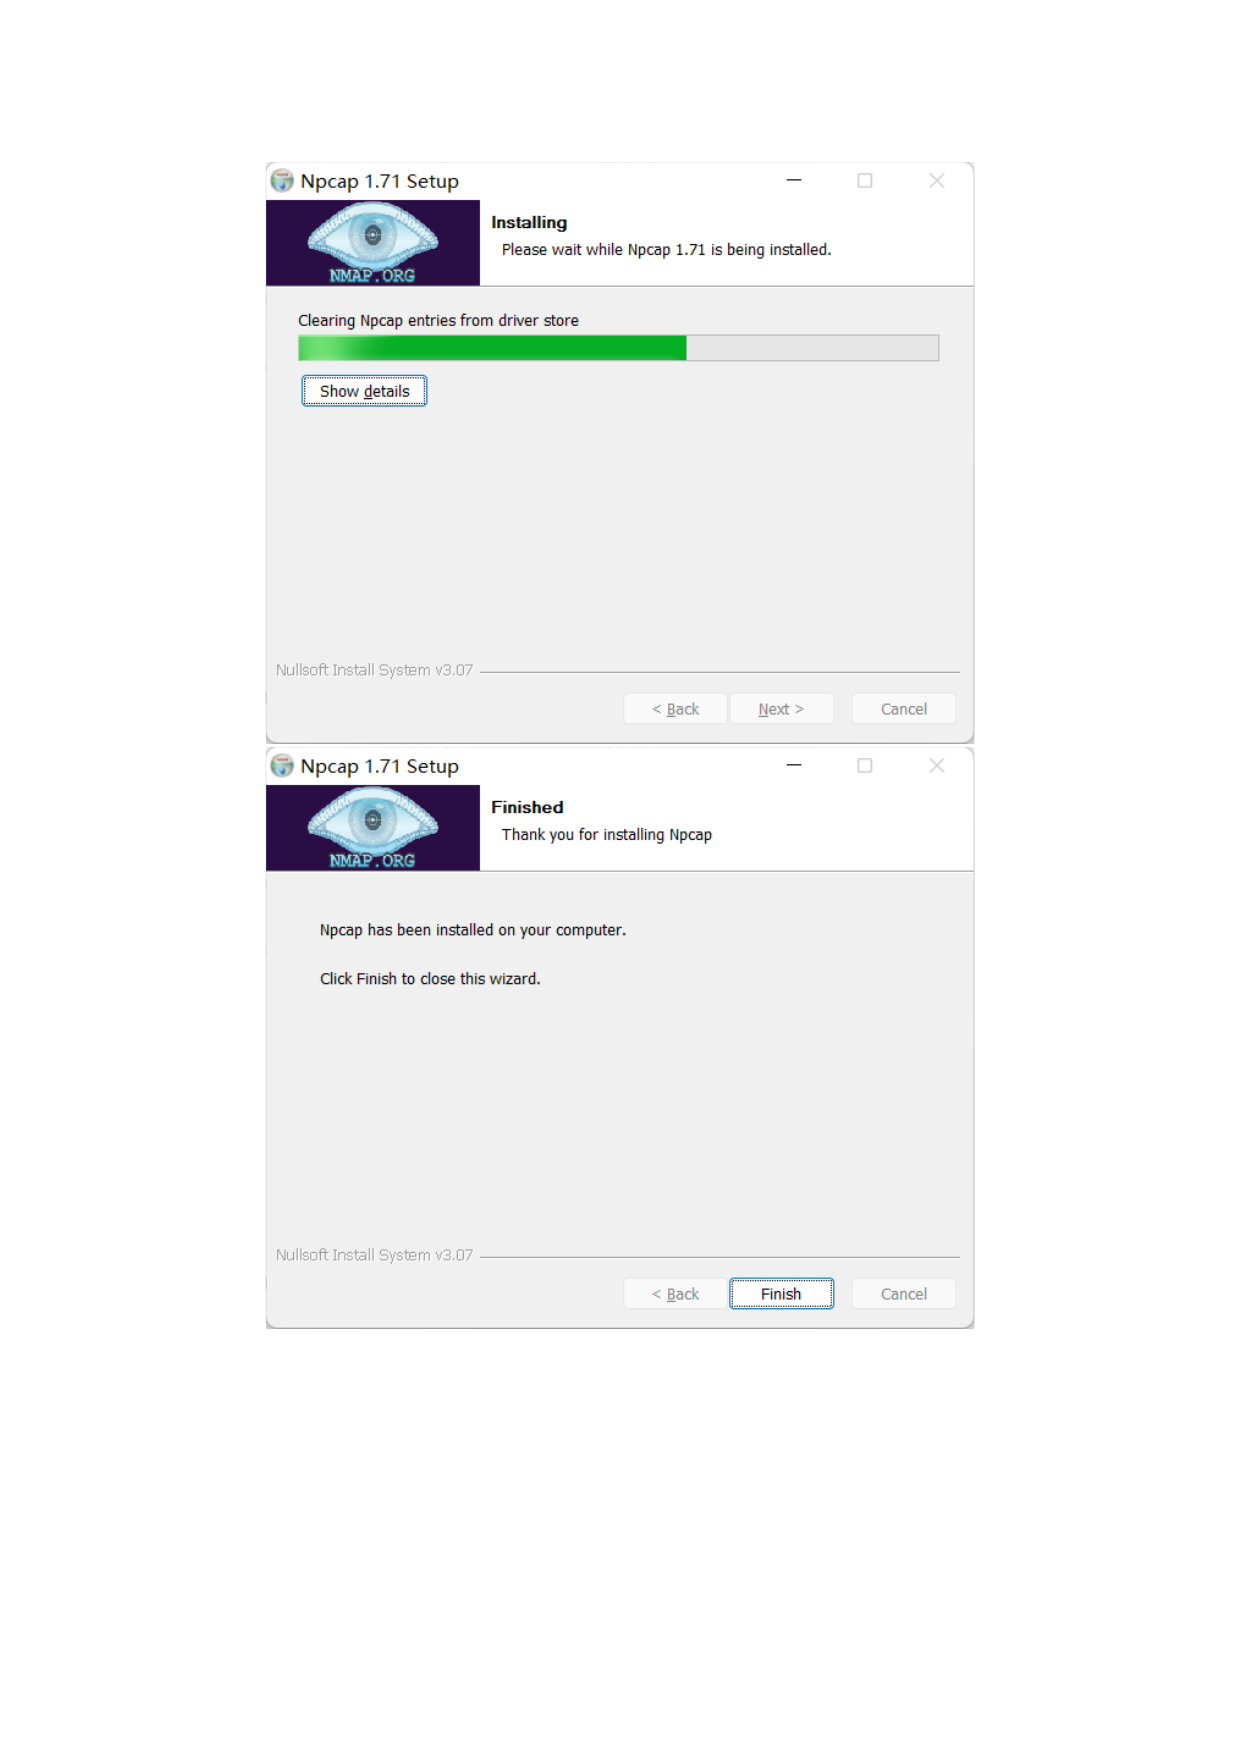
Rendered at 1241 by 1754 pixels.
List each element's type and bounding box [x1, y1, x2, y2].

picture [265, 162, 975, 744]
picture [265, 747, 975, 1329]
